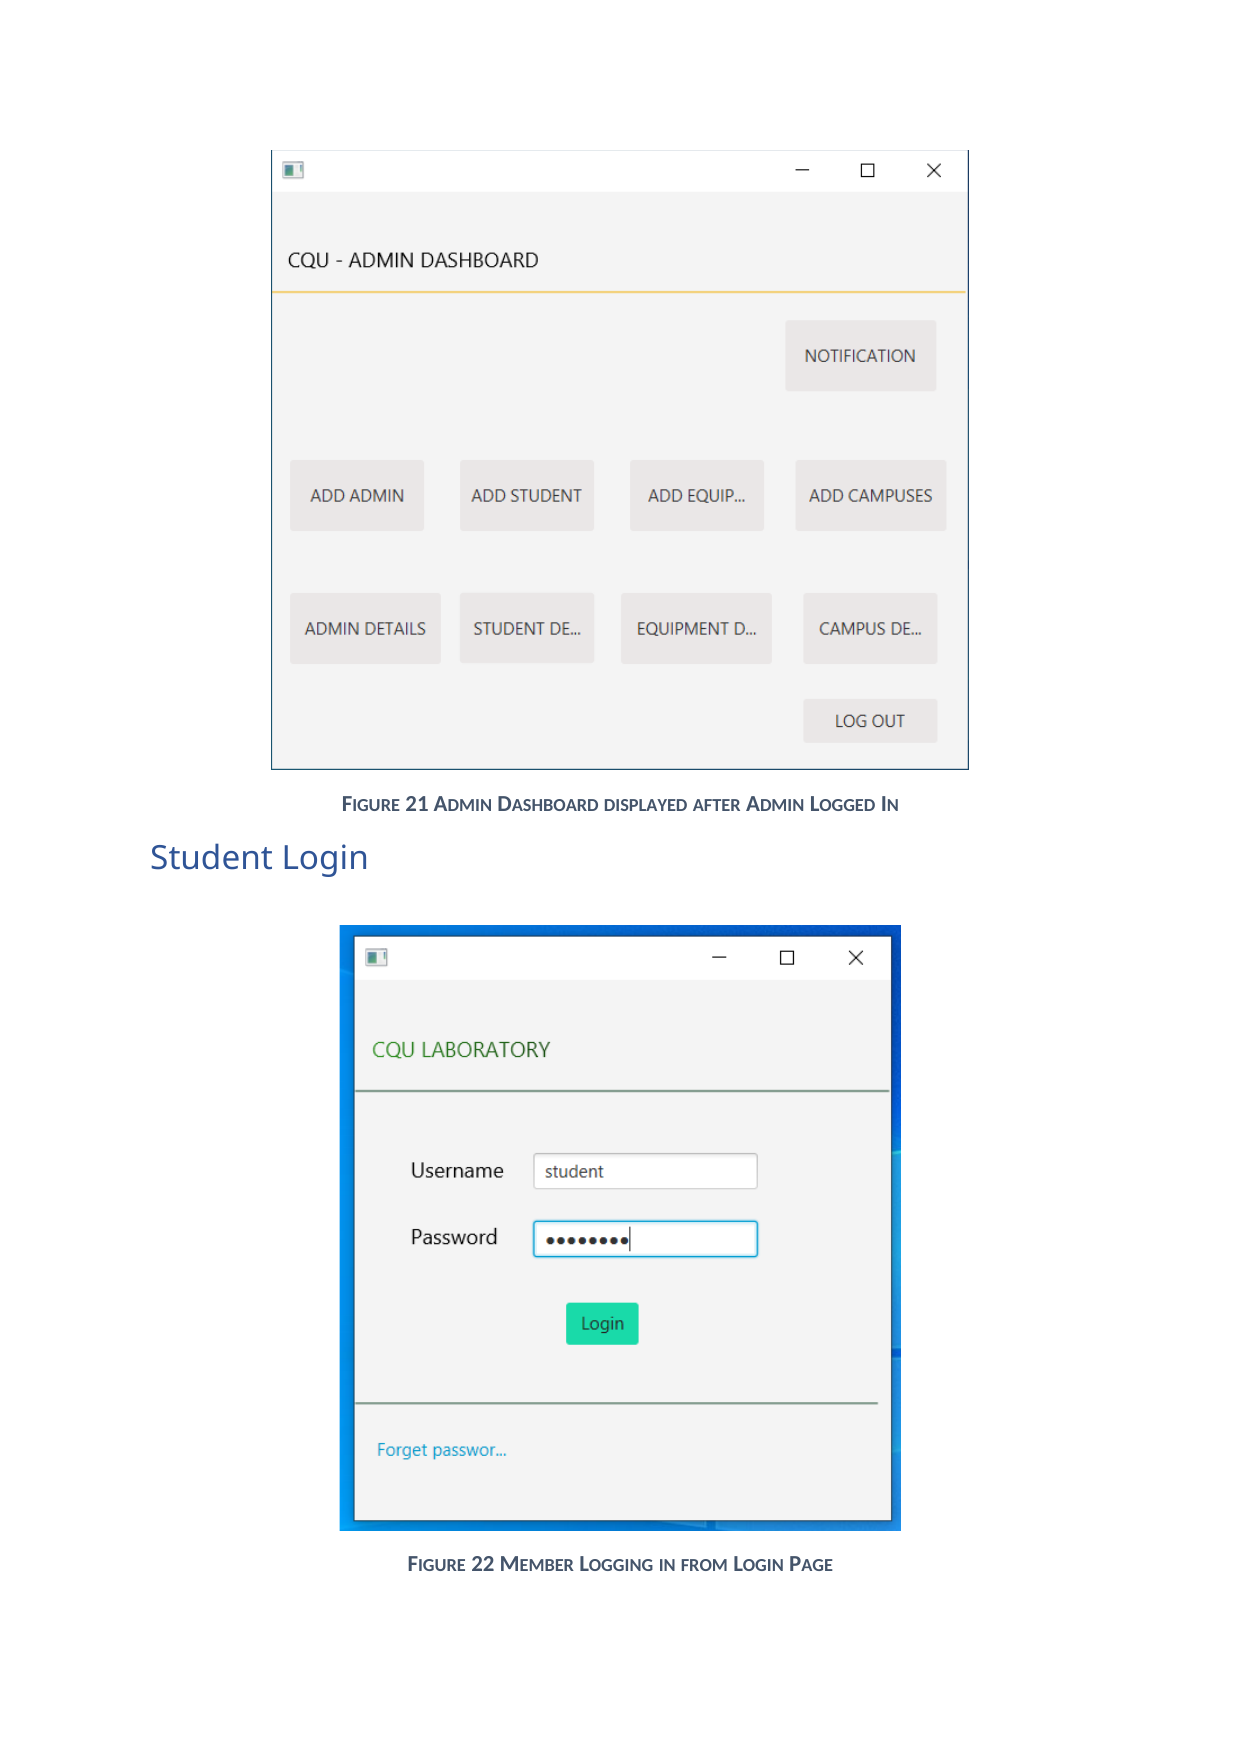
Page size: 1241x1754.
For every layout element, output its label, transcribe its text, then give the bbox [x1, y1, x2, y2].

subtitle Student Login [150, 833, 1090, 879]
picture [339, 925, 901, 1531]
picture [271, 150, 969, 770]
